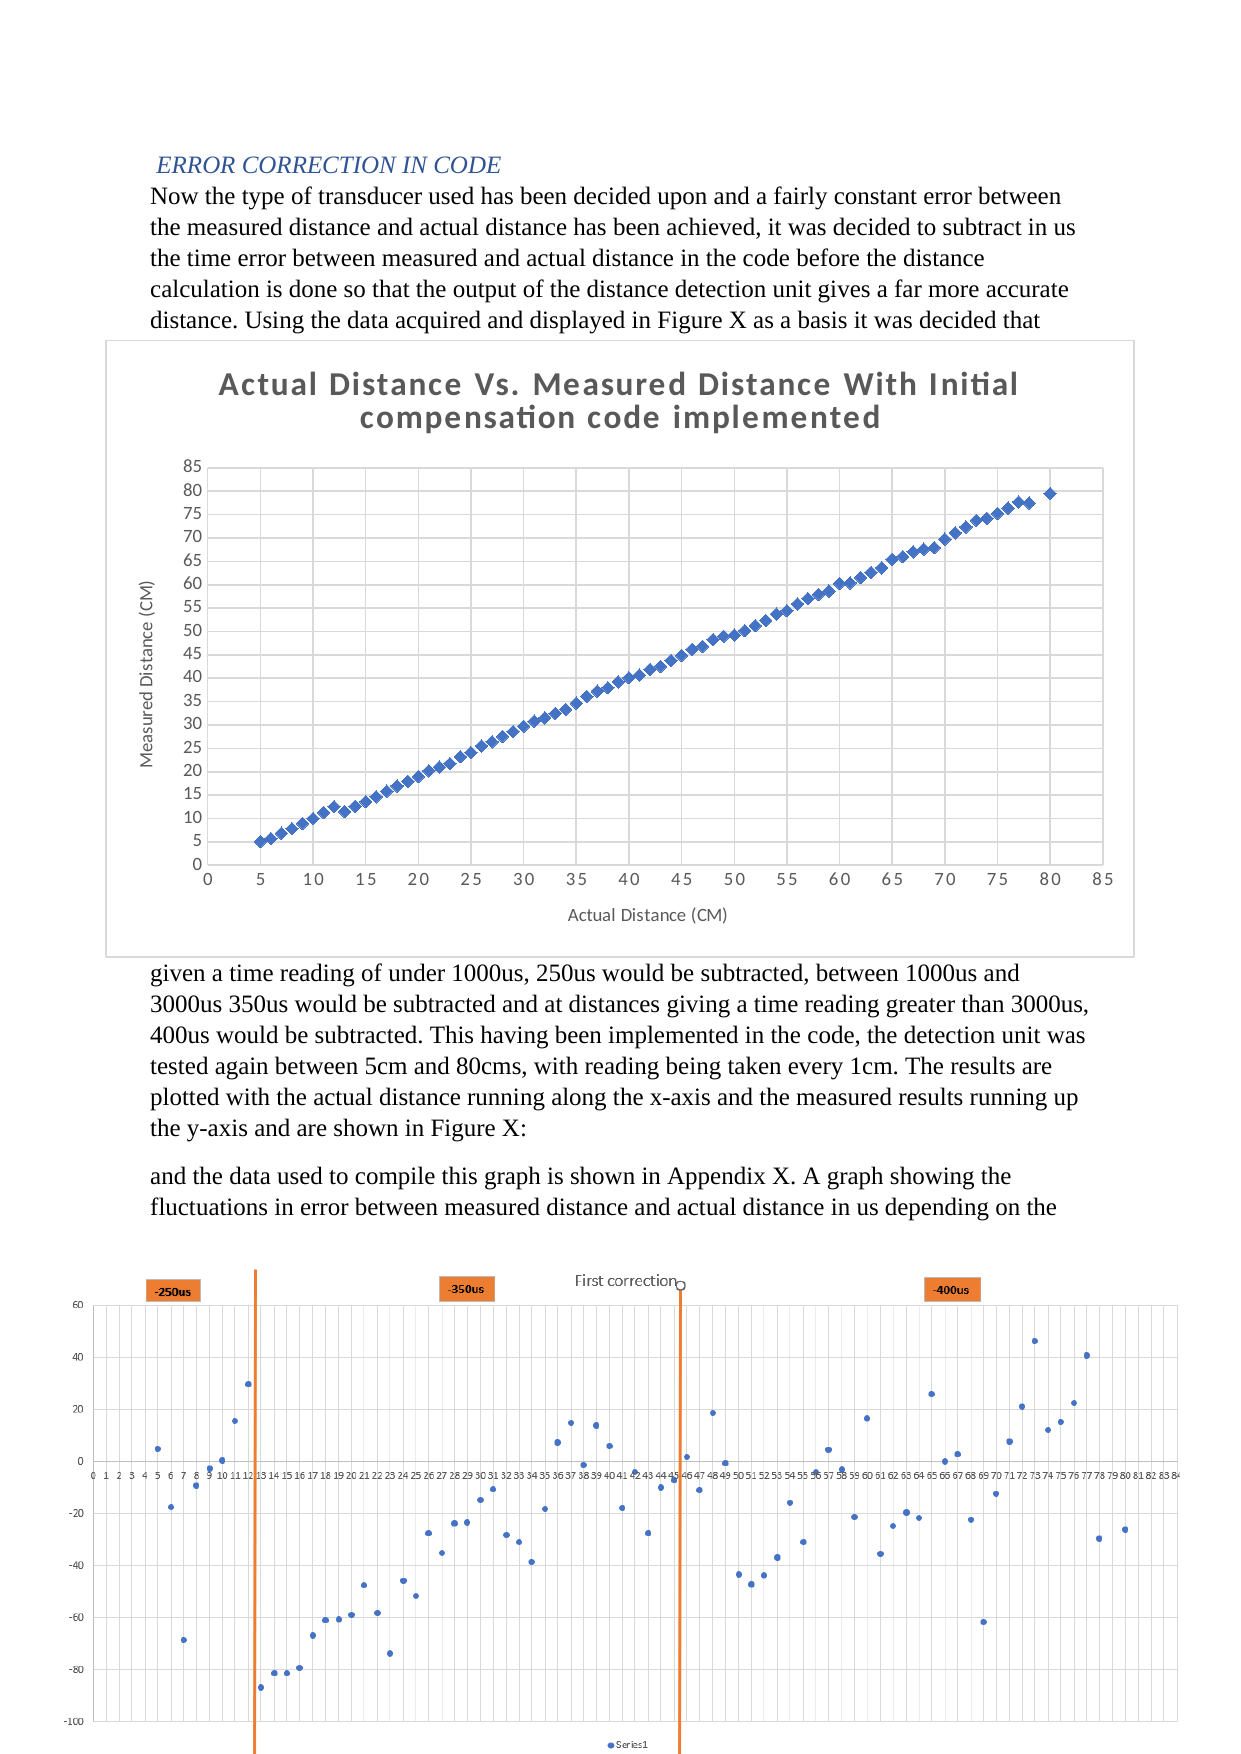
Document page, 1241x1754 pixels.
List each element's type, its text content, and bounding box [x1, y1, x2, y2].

text and the data used to compile this graph is shown in Appendix X. A graph showing the fluctuations in error between measured distance and actual distance in us depending on the distance away is shown in figure Y. On the Graph lines have been added to show where the different error correction subtractions have come into place: [150, 1161, 1090, 1221]
picture [60, 1264, 1180, 1754]
text Now the type of transducer used has been decided upon and a fairly constant error between the measured distance and actual distance has been achieved, it was decided to subtract in us the time error between measured and actual distance in the code before the distance calculation is done so that the output of the distance detection unit gives a far more accurate distance. Using the data acquired and displayed in Figure X as a basis it was decided that given a time reading of under 1000us, 250us would be subtracted, between 1000us and 3000us 350us would be subtracted and at distances giving a time reading greater than 3000us, 400us would be subtracted. This having been implemented in the code, the detection unit was tested again between 5cm and 80cms, with reading being taken every 1cm. The results are plotted with the actual distance running along the x-axis and the measured results running up the y-axis and are shown in Figure X: [150, 181, 1090, 340]
subtitle ERROR CORRECTION IN CODE [150, 150, 1090, 179]
text Now the type of transducer used has been decided upon and a fairly constant error between the measured distance and actual distance has been achieved, it was decided to subtract in us the time error between measured and actual distance in the code before the distance calculation is done so that the output of the distance detection unit gives a far more accurate distance. Using the data acquired and displayed in Figure X as a basis it was decided that given a time reading of under 1000us, 250us would be subtracted, between 1000us and 3000us 350us would be subtracted and at distances giving a time reading greater than 3000us, 400us would be subtracted. This having been implemented in the code, the detection unit was tested again between 5cm and 80cms, with reading being taken every 1cm. The results are plotted with the actual distance running along the x-axis and the measured results running up the y-axis and are shown in Figure X: [150, 958, 1090, 1142]
